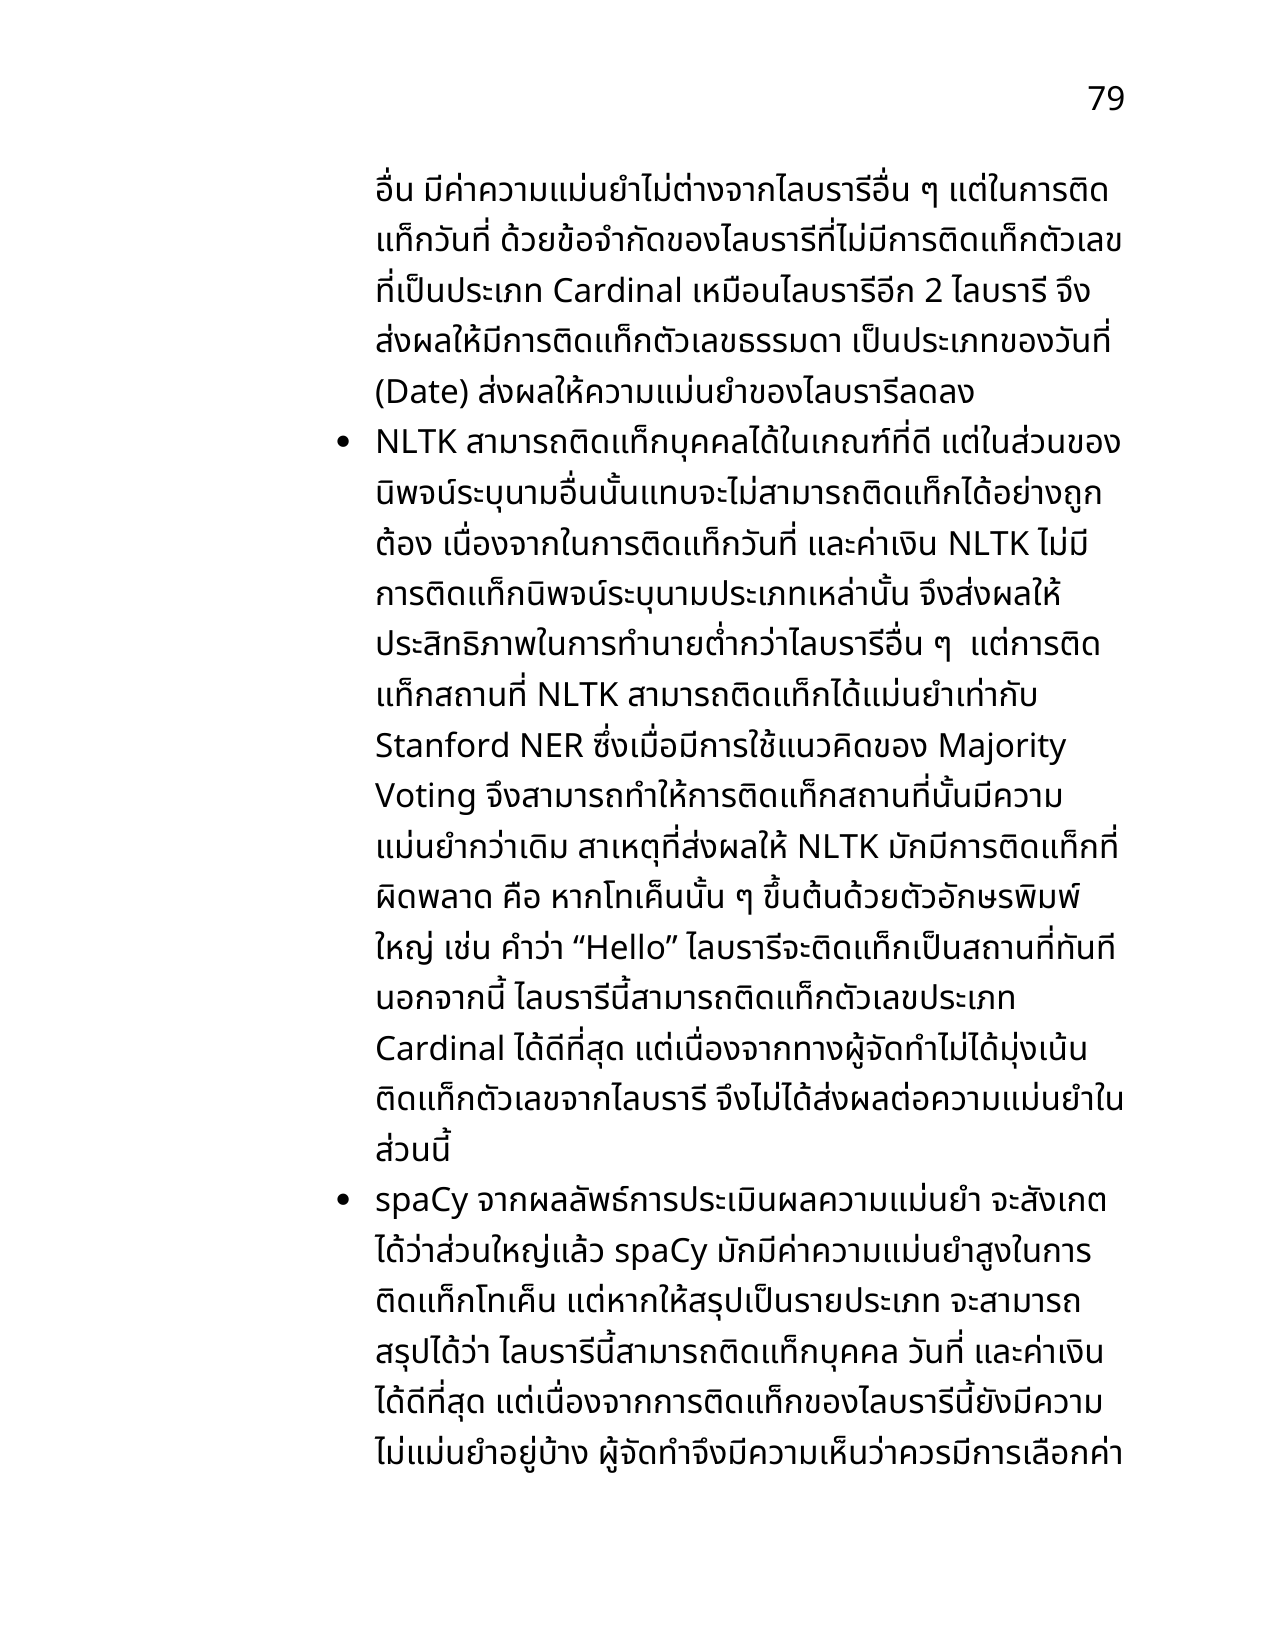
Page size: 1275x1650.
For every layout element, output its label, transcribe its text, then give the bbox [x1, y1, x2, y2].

list NLTK สามารถติดแท็กบุคคลได้ในเกณฑ์ที่ดี แต่ในส่วนของนิพจน์ระบุนามอื่นนั้นแทบจะไม่สามารถติดแท็กได้อย่างถูกต้อง เนื่องจากในการติดแท็กวันที่ และค่าเงิน NLTK ไม่มีการติดแท็กนิพจน์ระบุนามประเภทเหล่านั้น จึงส่งผลให้ประสิทธิภาพในการทำนายต่ำกว่าไลบรารีอื่น ๆ แต่การติดแท็กสถานที่ NLTK สามารถติดแท็กได้แม่นยำเท่ากับ Stanford NER ซึ่งเมื่อมีการใช้แนวคิดของ Majority Voting จึงสามารถทำให้การติดแท็กสถานที่นั้นมีความแม่นยำกว่าเดิม สาเหตุที่ส่งผลให้ NLTK มักมีการติดแท็กที่ผิดพลาด คือ หากโทเค็นนั้น ๆ ขึ้นต้นด้วยตัวอักษรพิมพ์ใหญ่ เช่น คำว่า “Hello” ไลบรารีจะติดแท็กเป็นสถานที่ทันที นอกจากนี้ ไลบรารีนี้สามารถติดแท็กตัวเลขประเภท Cardinal ได้ดีที่สุด แต่เนื่องจากทางผู้จัดทำไม่ได้มุ่งเน้นติดแท็กตัวเลขจากไลบรารี จึงไม่ได้ส่งผลต่อความแม่นยำในส่วนนี้ [337, 418, 1125, 1176]
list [337, 166, 1125, 418]
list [337, 1176, 1125, 1479]
